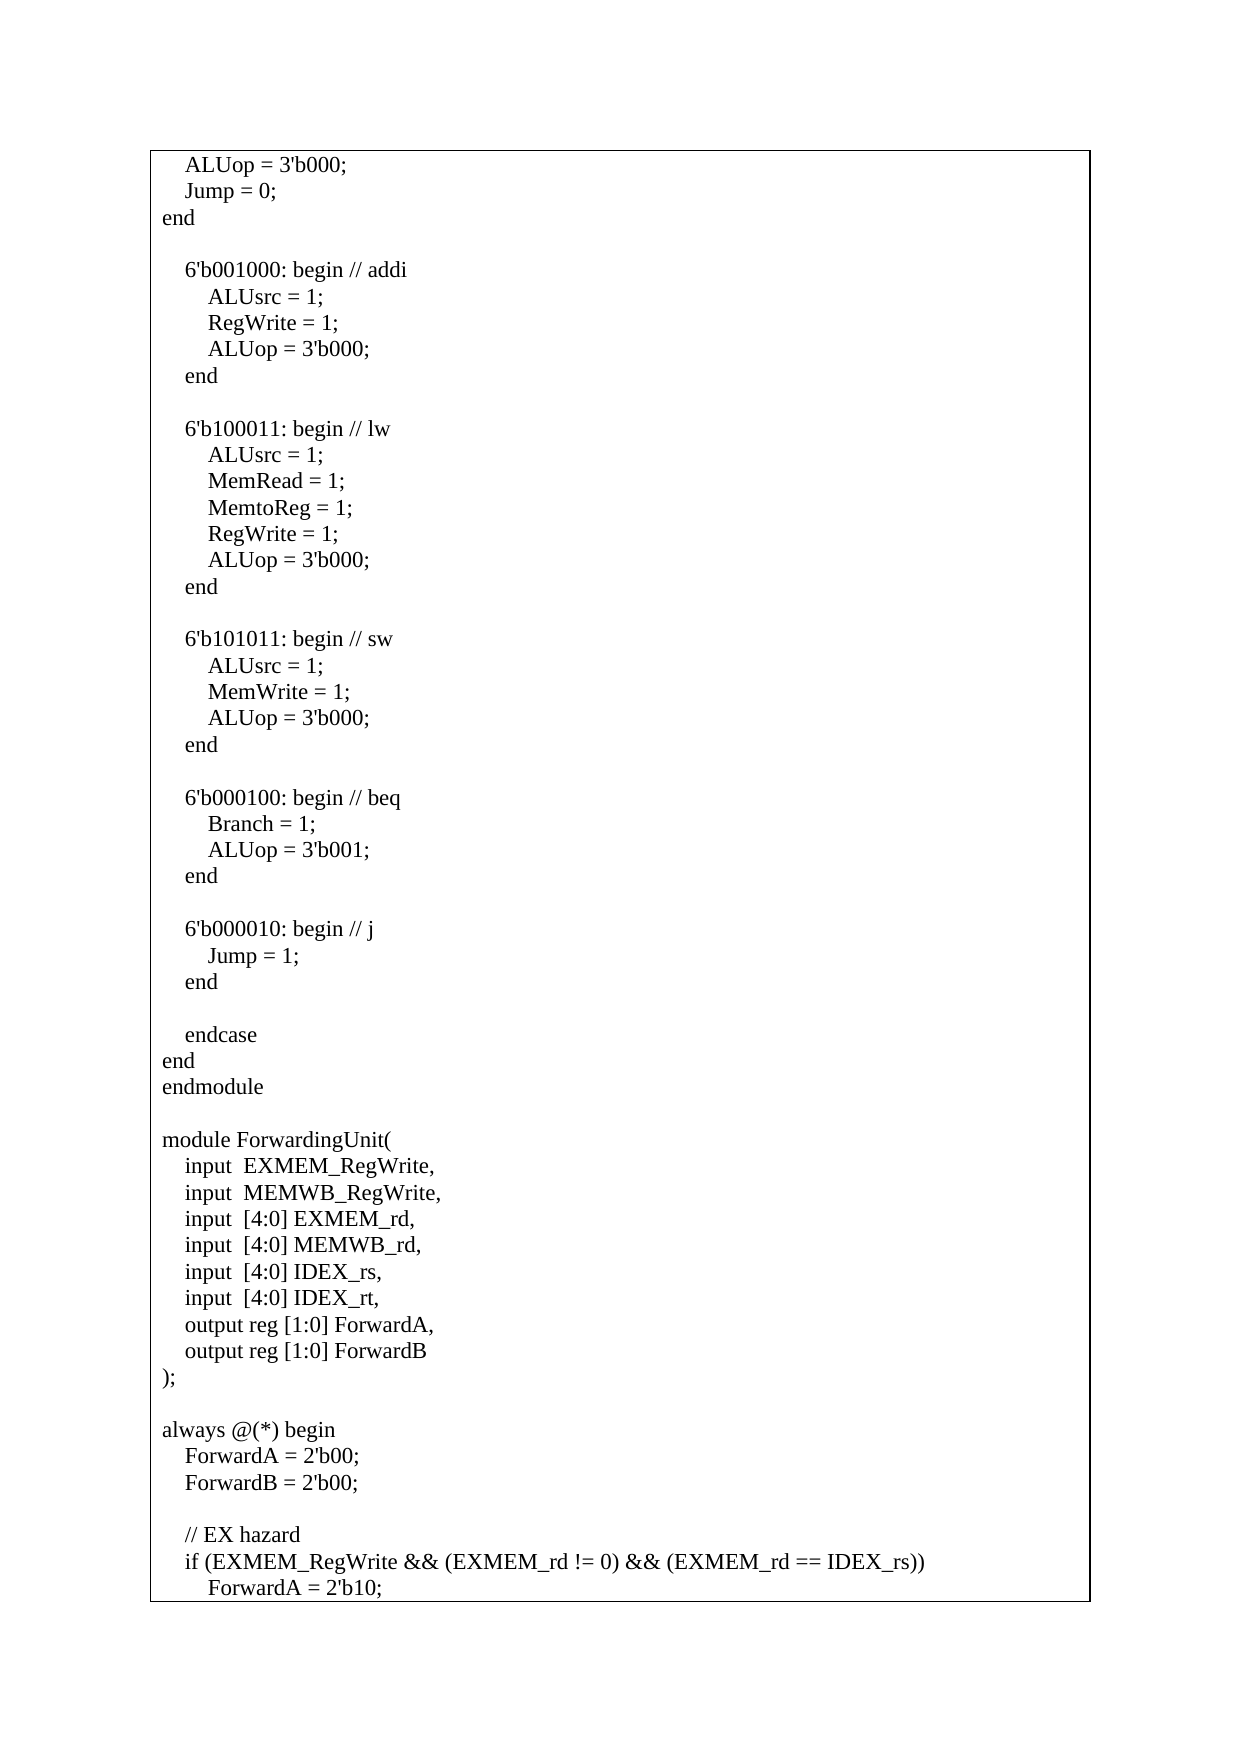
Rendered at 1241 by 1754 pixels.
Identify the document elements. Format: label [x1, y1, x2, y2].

table_header [151, 151, 1089, 1601]
